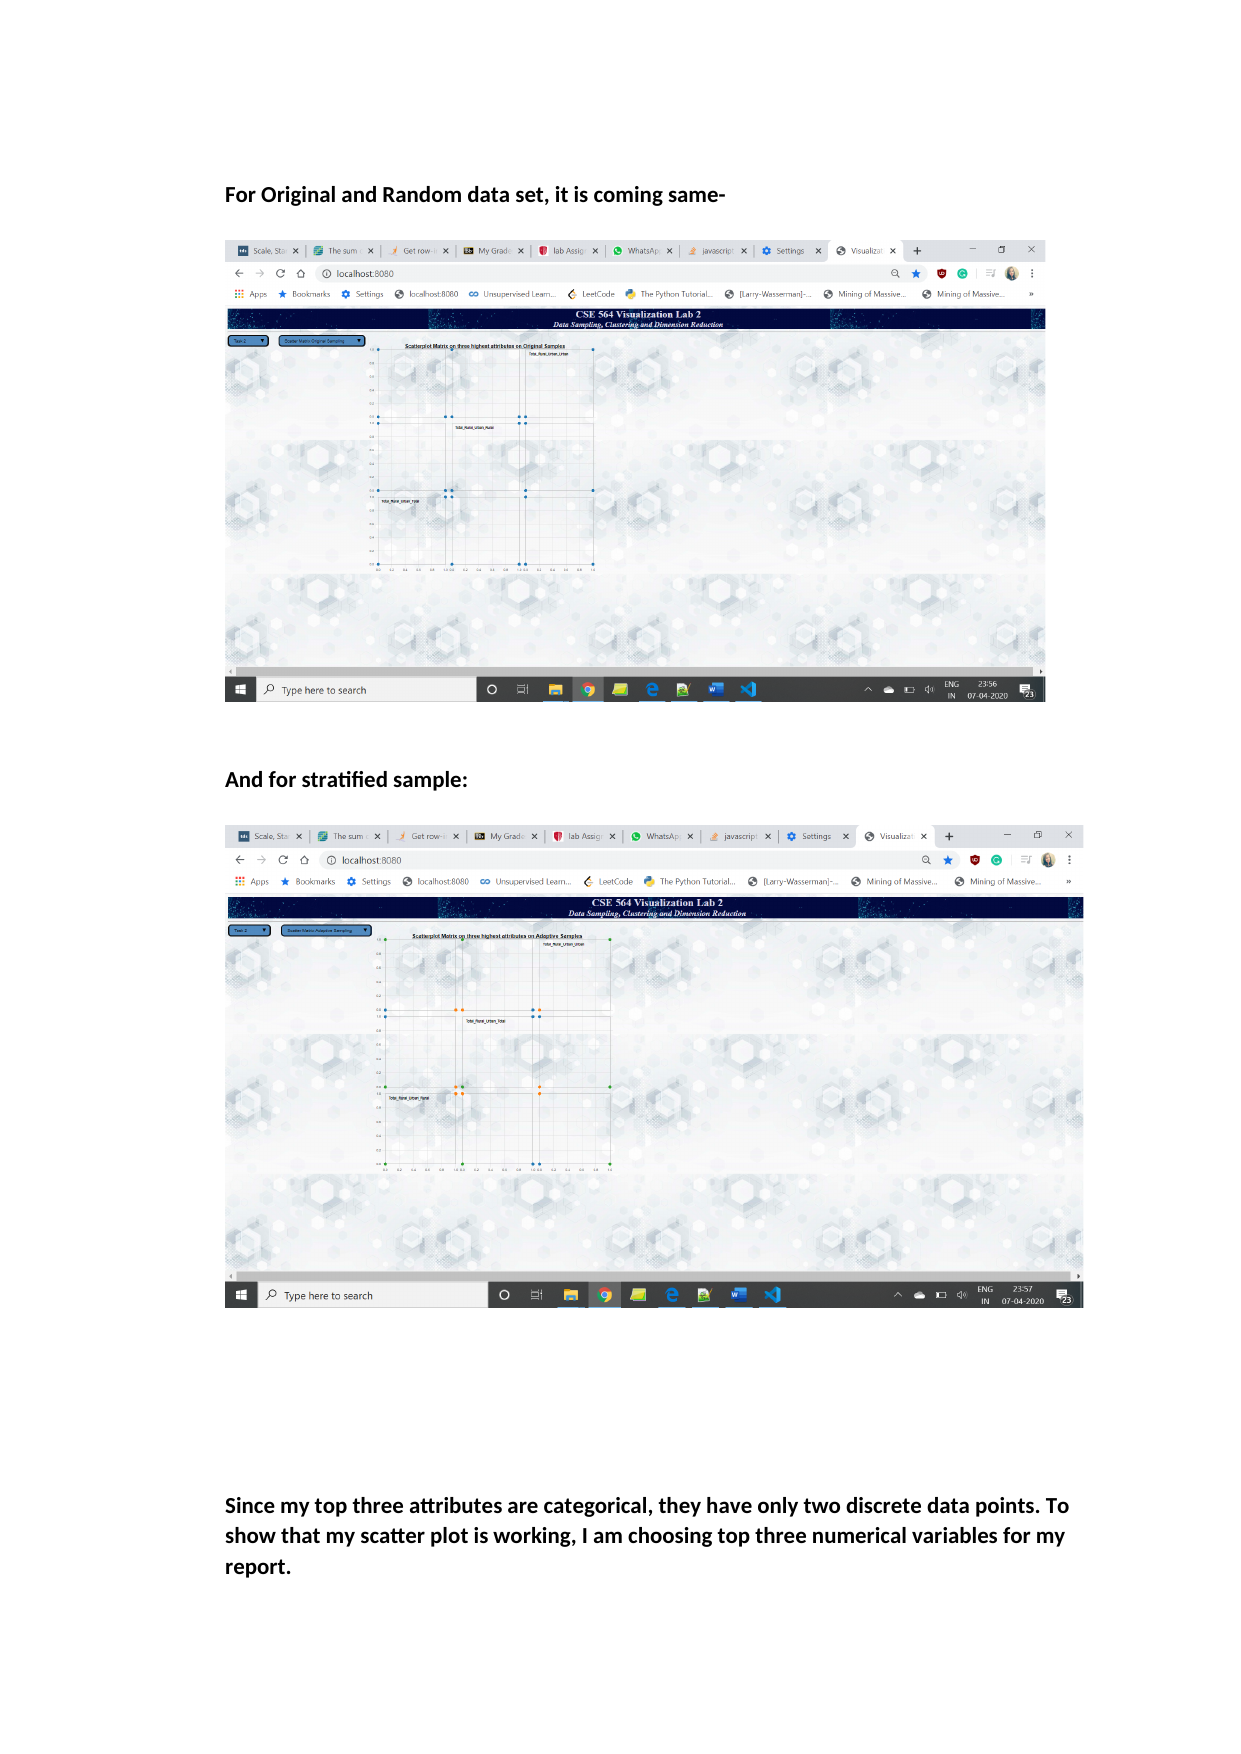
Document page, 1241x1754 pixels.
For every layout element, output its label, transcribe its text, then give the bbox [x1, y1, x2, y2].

picture [225, 825, 1084, 1308]
list And for stratified sample: [225, 765, 1090, 793]
list Since my top three attributes are categorical, they have only two discrete data points. To show that my scatter plot is working, I am choosing top three numerical variables for my report. [225, 1491, 1090, 1580]
picture [225, 240, 1046, 702]
list For Original and Random data set, it is coming same- [225, 180, 1090, 208]
